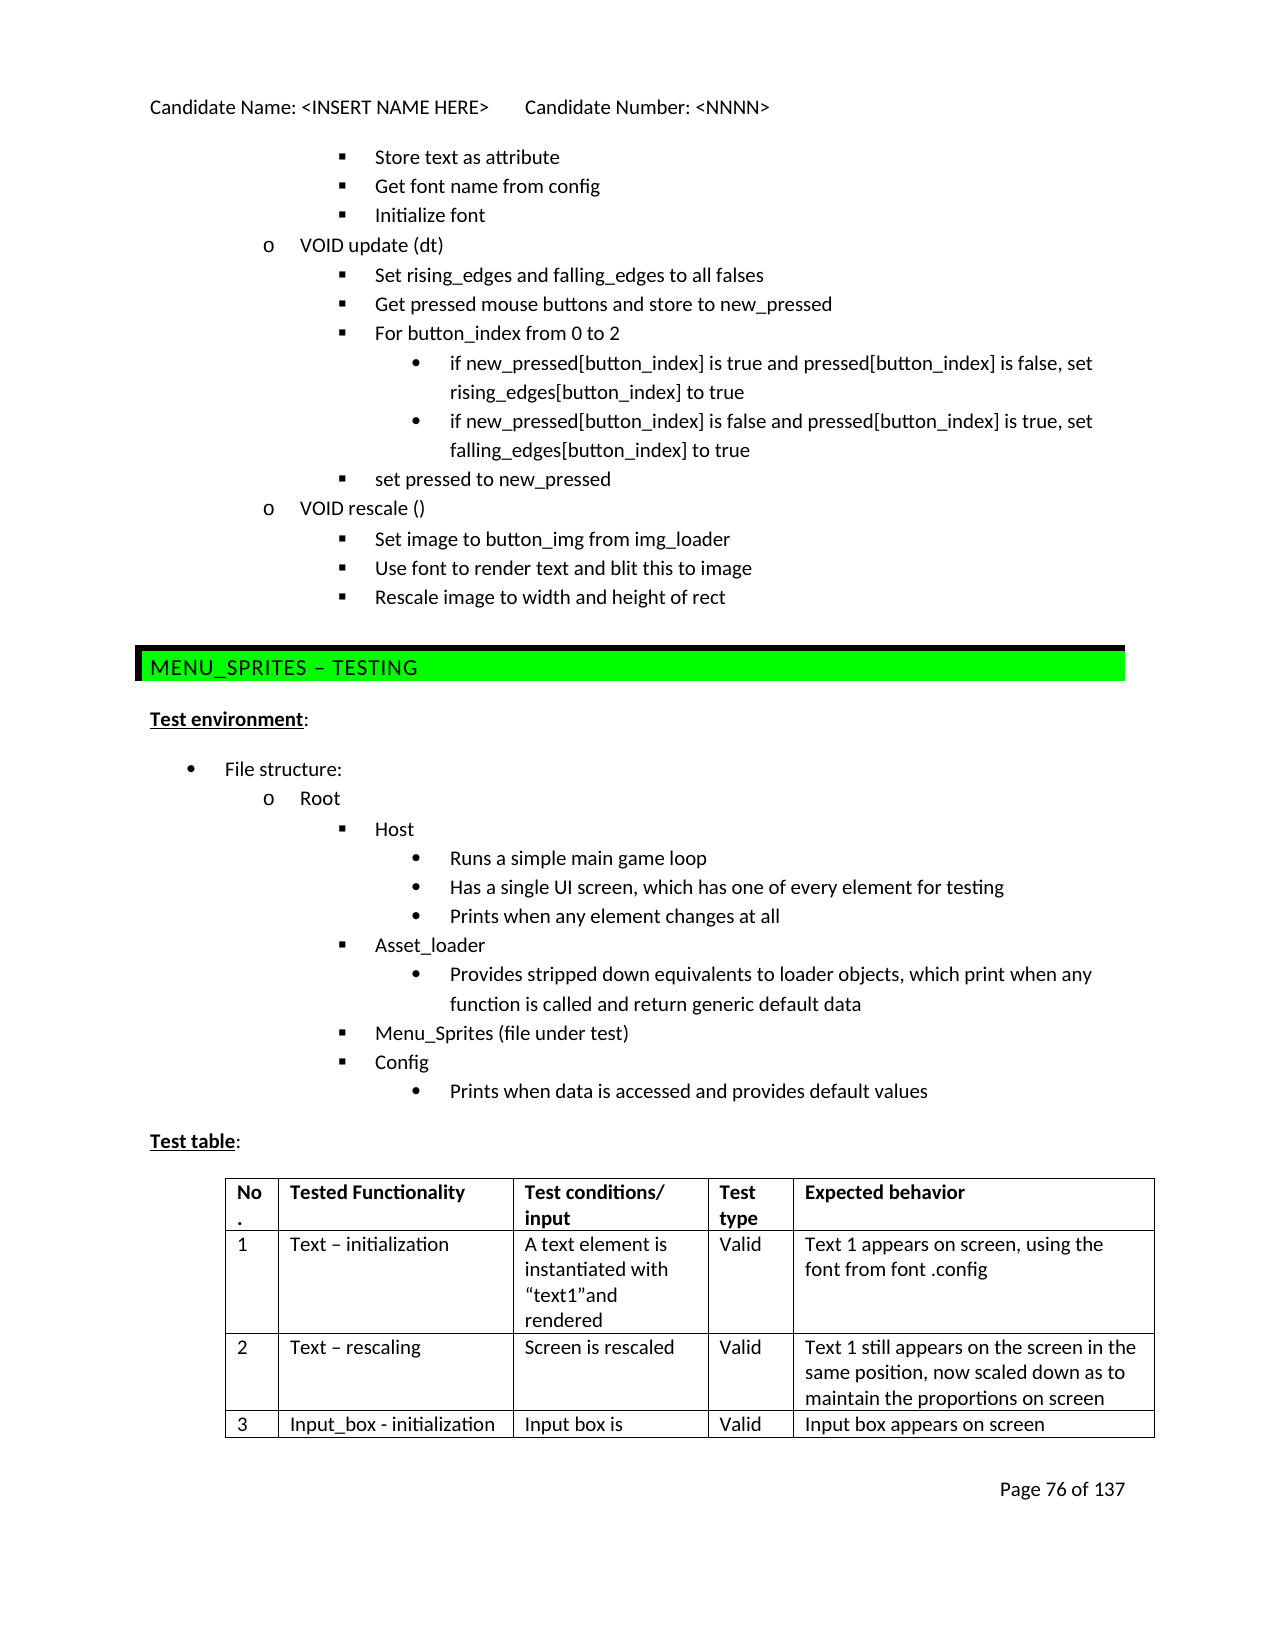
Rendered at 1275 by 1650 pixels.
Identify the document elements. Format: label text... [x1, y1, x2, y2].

list Set image to button_img from img_loader [337, 526, 1125, 551]
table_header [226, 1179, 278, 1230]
list Runs a simple main game loop [412, 845, 1125, 870]
list Provides stripped down equivalents to loader objects, which print when any function is called and return generic default data [412, 962, 1125, 1016]
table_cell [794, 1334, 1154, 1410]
list Get pressed mouse buttons and store to new_pressed [337, 291, 1125, 317]
list Prints when any element changes at all [412, 903, 1125, 929]
text Test table: [150, 1128, 1125, 1154]
list Prints when data is accessed and provides default values [412, 1078, 1125, 1104]
list VOID rescale () [262, 496, 1125, 522]
list Host [337, 816, 1125, 841]
list Store text as attribute [337, 144, 1125, 170]
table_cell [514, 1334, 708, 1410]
list Root [262, 785, 1125, 812]
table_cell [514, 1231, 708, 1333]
text Menu_Sprites – Testing [142, 651, 1125, 681]
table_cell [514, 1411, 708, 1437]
list if new_pressed[button_index] is true and pressed[button_index] is false, set rising_edges[button_index] to true [412, 350, 1125, 404]
list VOID update (dt) [262, 232, 1125, 258]
text Test environment: [150, 706, 1125, 732]
list set pressed to new_pressed [337, 466, 1125, 492]
list For button_index from 0 to 2 [337, 321, 1125, 346]
list File structure: [187, 756, 1125, 782]
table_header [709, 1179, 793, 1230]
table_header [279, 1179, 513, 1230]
list Initialize font [337, 203, 1125, 228]
list Menu_Sprites (file under test) [337, 1020, 1125, 1045]
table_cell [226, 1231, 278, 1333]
list Use font to render text and blit this to image [337, 555, 1125, 581]
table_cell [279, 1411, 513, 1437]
list Get font name from config [337, 173, 1125, 199]
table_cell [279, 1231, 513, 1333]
list Config [337, 1049, 1125, 1074]
list Asset_loader [337, 932, 1125, 958]
list if new_pressed[button_index] is false and pressed[button_index] is true, set falling_edges[button_index] to true [412, 408, 1125, 463]
list Rescale image to width and height of rect [337, 584, 1125, 610]
list Has a single UI screen, which has one of every element for testing [412, 874, 1125, 899]
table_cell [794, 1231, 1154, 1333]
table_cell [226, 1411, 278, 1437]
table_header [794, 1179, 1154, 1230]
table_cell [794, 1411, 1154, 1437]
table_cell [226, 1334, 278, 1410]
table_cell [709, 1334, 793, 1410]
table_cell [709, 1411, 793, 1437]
list Set rising_edges and falling_edges to all falses [337, 262, 1125, 288]
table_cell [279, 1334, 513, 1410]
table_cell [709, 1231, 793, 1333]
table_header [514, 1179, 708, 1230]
